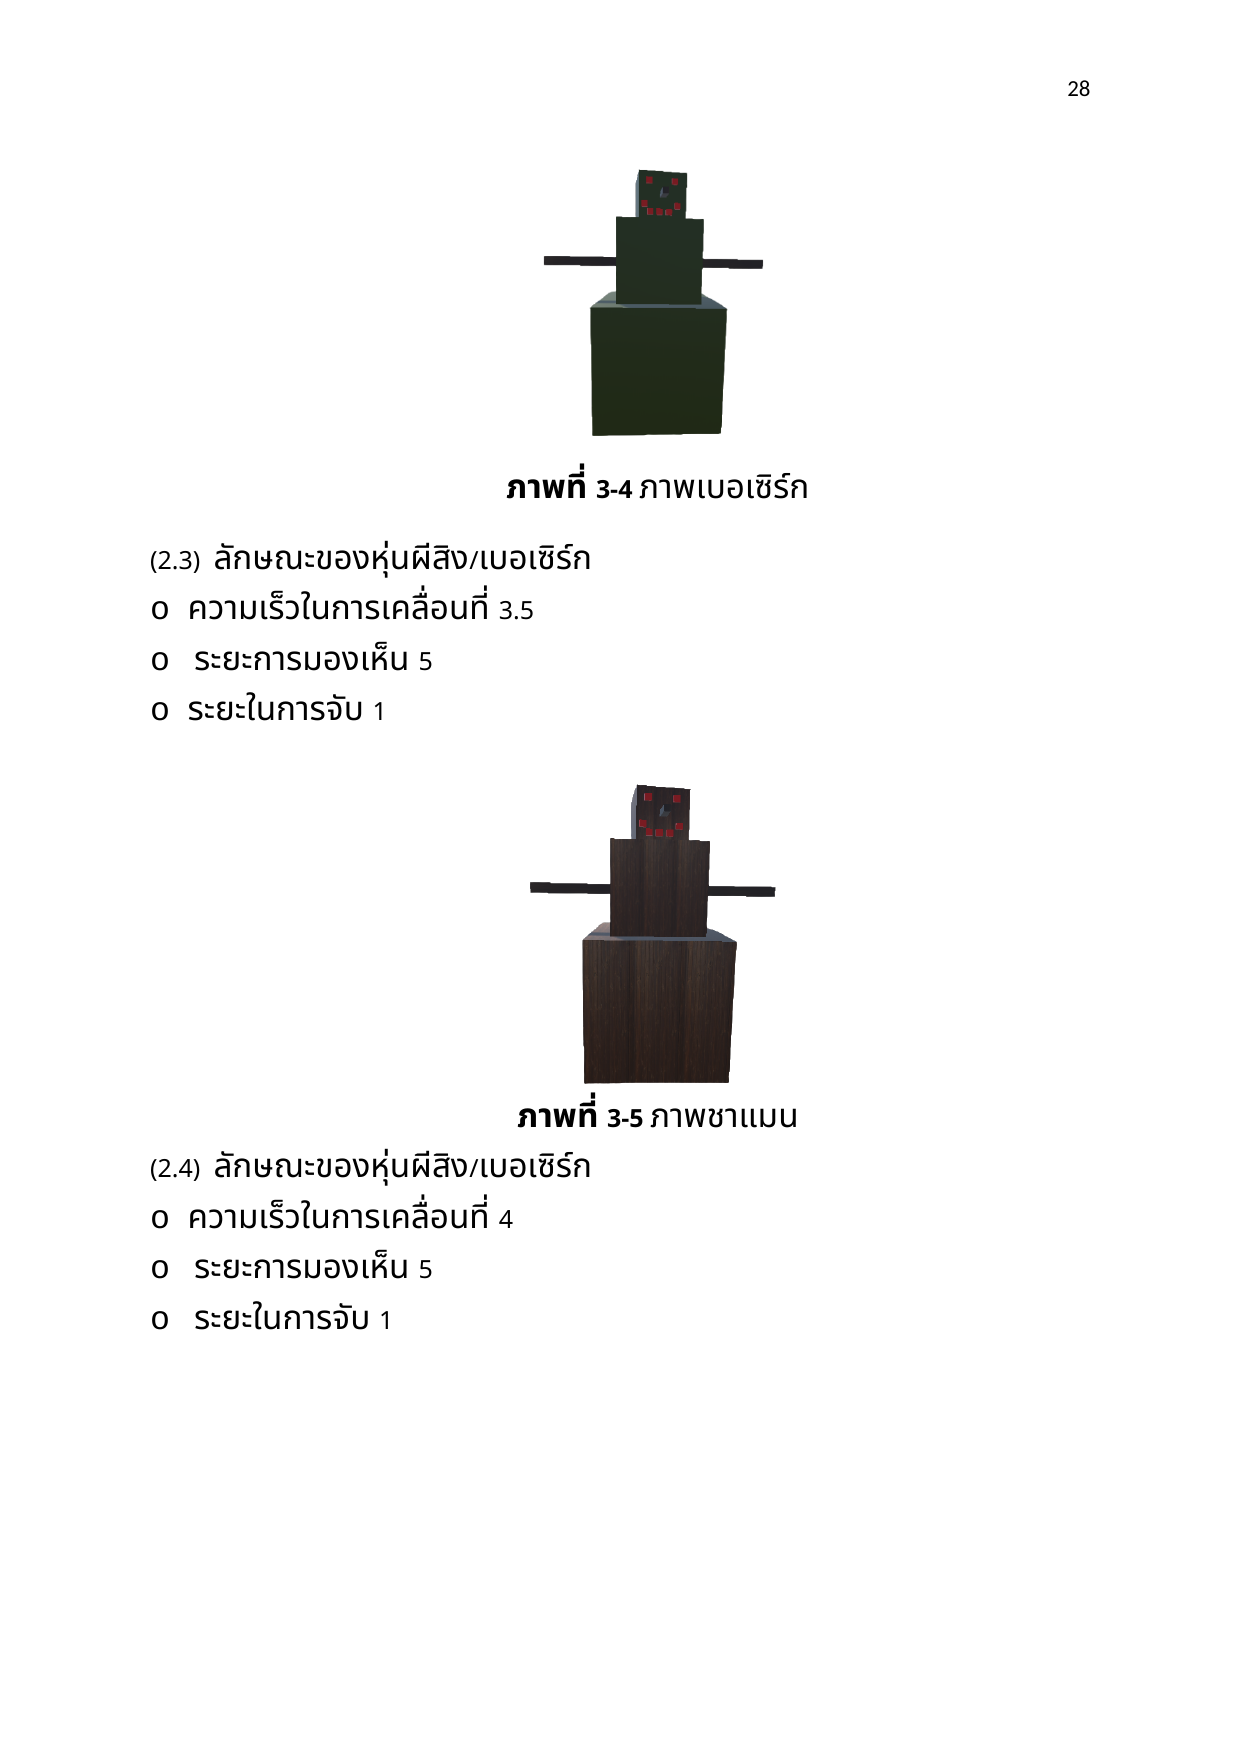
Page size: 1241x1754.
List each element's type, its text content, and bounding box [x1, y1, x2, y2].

text ภาพที่ 3-4 ภาพเบอเซิร์ก [225, 463, 1090, 513]
list ความเร็วในการเคลื่อนที่ 3.5 [150, 584, 1090, 635]
text ภาพที่ 3-5 ภาพชาแมน [225, 1092, 1090, 1142]
picture [503, 769, 812, 1092]
list ระยะการมองเห็น 5 [150, 635, 1090, 685]
list ระยะการมองเห็น 5 [150, 1243, 1090, 1294]
list ความเร็วในการเคลื่อนที่ 4 [150, 1193, 1090, 1243]
list ระยะในการจับ 1 [150, 685, 1090, 736]
text (2.3) ลักษณะของหุ่นผีสิง/เบอเซิร์ก [150, 534, 1090, 584]
list ระยะในการจับ 1 [150, 1294, 1090, 1344]
text (2.4) ลักษณะของหุ่นผีสิง/เบอเซิร์ก [150, 1142, 1090, 1193]
picture [510, 150, 805, 444]
